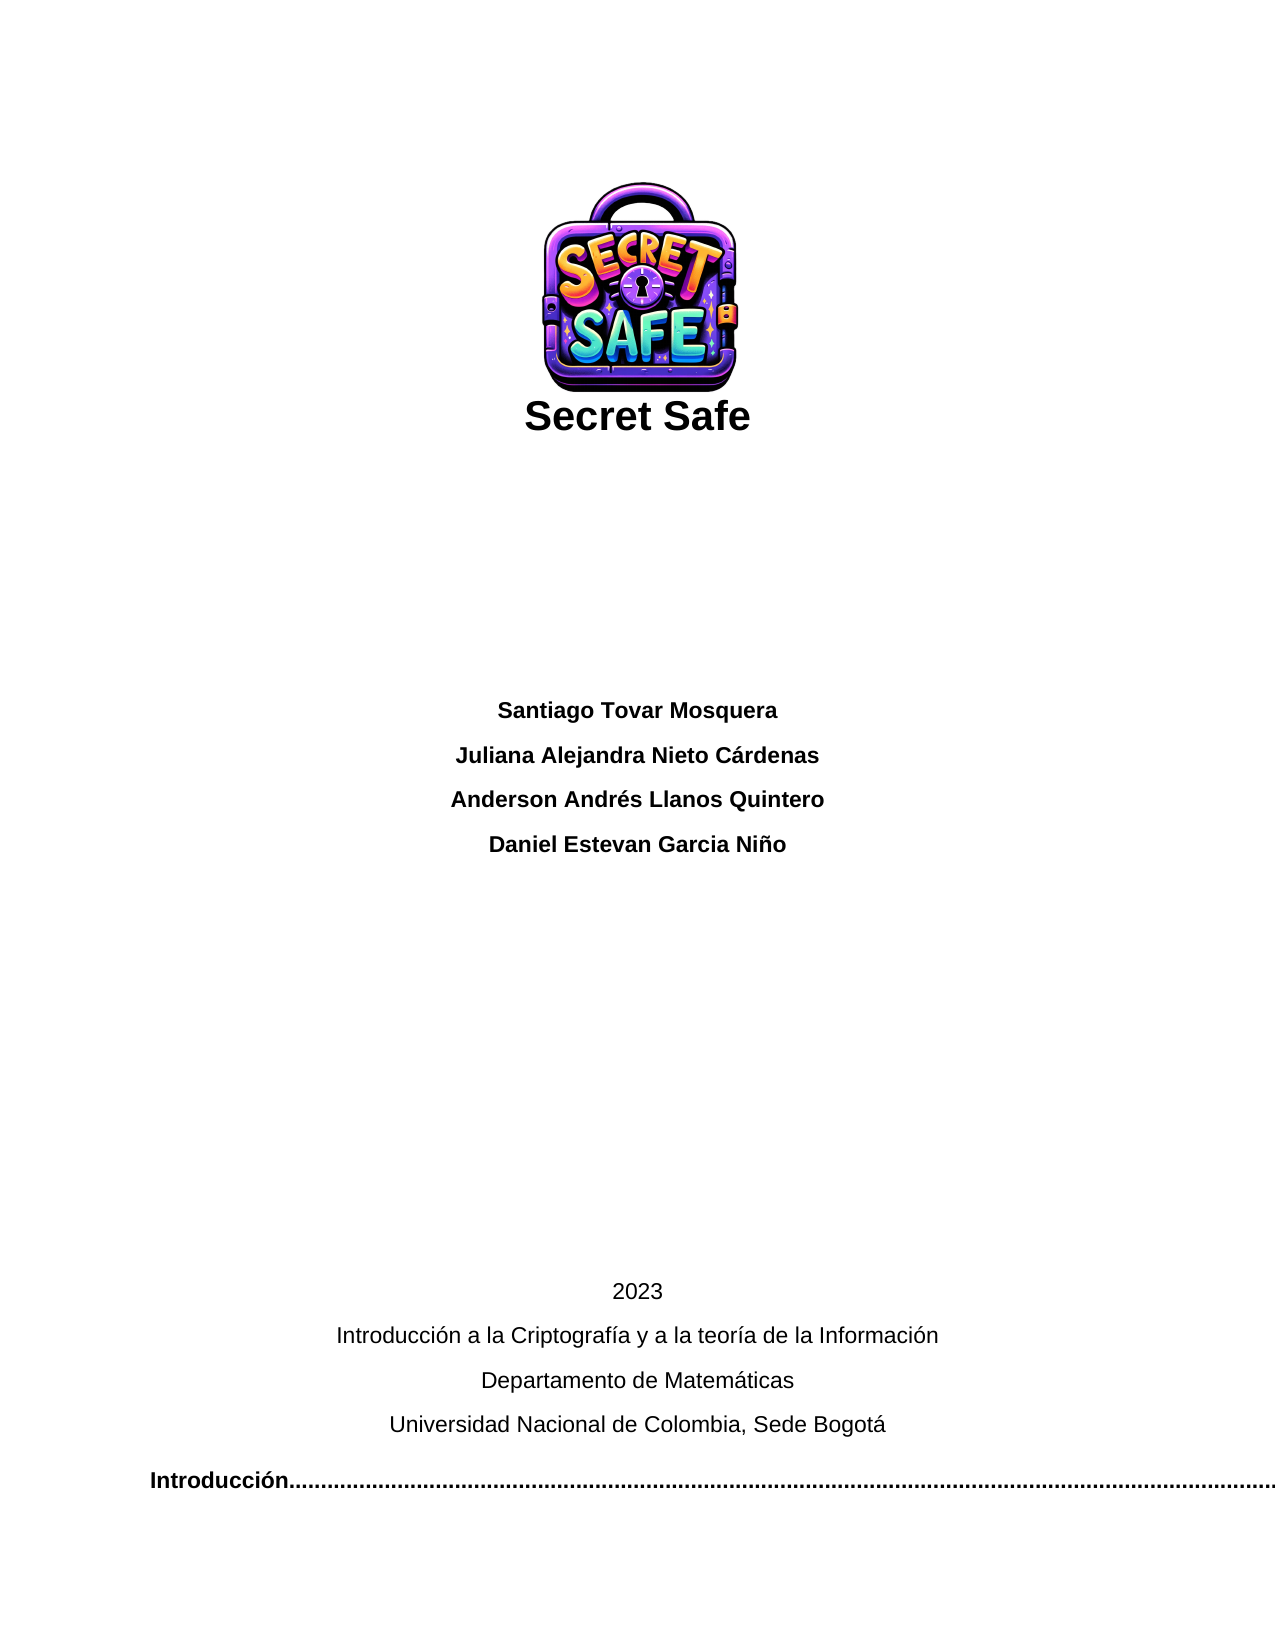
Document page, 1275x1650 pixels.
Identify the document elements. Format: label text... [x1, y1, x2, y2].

text Introducción a la Criptografía y a la teoría de la Información [641, 1333, 1125, 1347]
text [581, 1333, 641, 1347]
text Universidad Nacional de Colombia, Sede Bogotá [852, 1422, 1125, 1435]
text Introducción a la Criptografía y a la teoría de la Información [150, 1333, 542, 1347]
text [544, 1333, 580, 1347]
text Juliana Alejandra Nieto Cárdenas [581, 753, 1125, 766]
text Anderson Andrés Llanos Quintero [740, 797, 1125, 810]
text Santiago Tovar Mosquera [727, 708, 1125, 722]
picture [518, 168, 756, 406]
text Anderson Andrés Llanos Quintero [150, 797, 738, 810]
text Universidad Nacional de Colombia, Sede Bogotá [150, 1422, 850, 1435]
text Santiago Tovar Mosquera [150, 708, 575, 722]
text Daniel Estevan Garcia Niño [150, 842, 1125, 855]
text Departamento de Matemáticas [150, 1378, 512, 1391]
text Departamento de Matemáticas [514, 1378, 1125, 1391]
title Secret Safe [150, 392, 1125, 439]
text Juliana Alejandra Nieto Cárdenas [150, 753, 578, 766]
text 2023 [150, 1289, 1125, 1302]
text Santiago Tovar Mosquera [577, 708, 724, 722]
